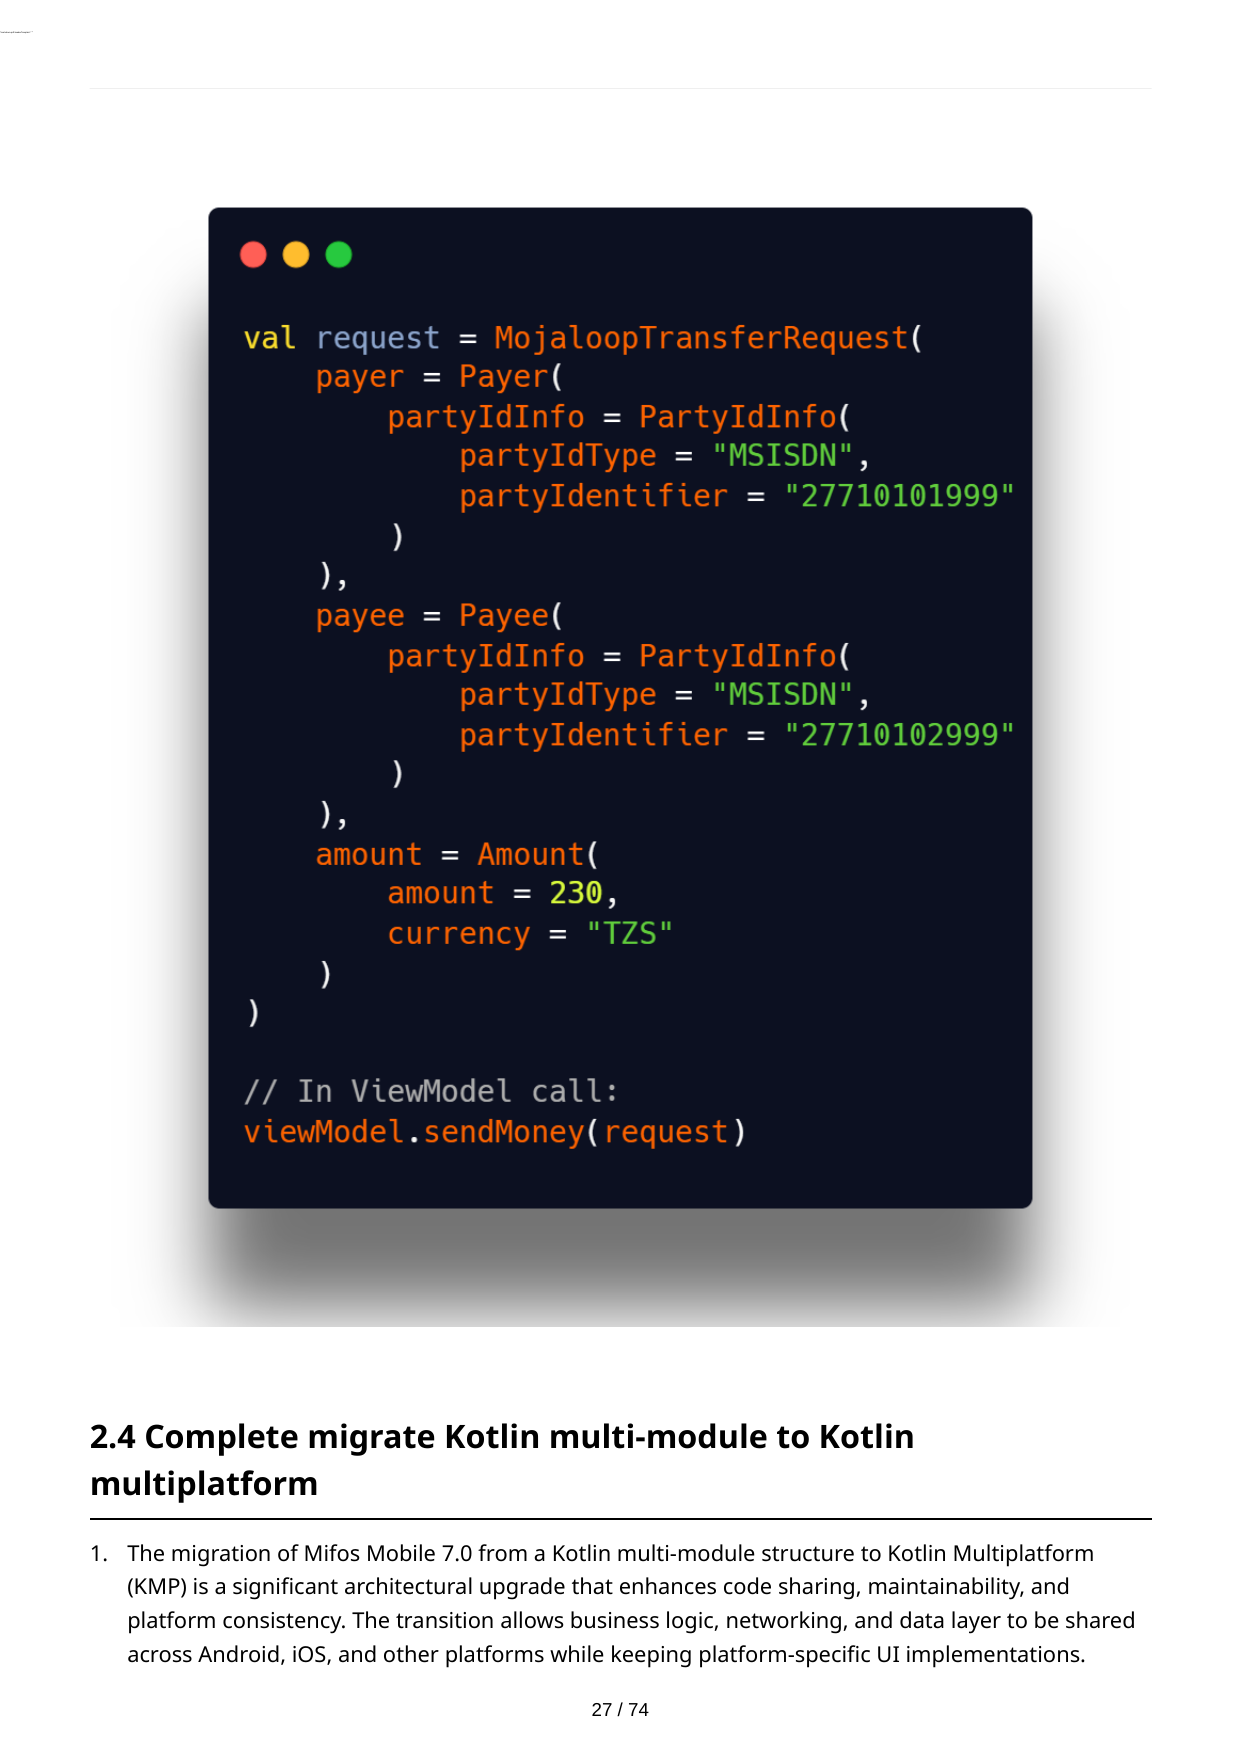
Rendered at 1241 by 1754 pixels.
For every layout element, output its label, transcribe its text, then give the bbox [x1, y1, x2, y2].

list The migration of Mifos Mobile 7.0 from a Kotlin multi-module structure to Kotlin Multiplatform (KMP) is a significant architectural upgrade that enhances code sharing, maintainability, and platform consistency. The transition allows business logic, networking, and data layer to be shared across Android, iOS, and other platforms while keeping platform-specific UI implementations. [89, 1519, 1152, 1668]
picture [89, 87, 1152, 1327]
subtitle 2.4 Complete migrate Kotlin multi-module to Kotlin multiplatform [89, 1414, 1094, 1505]
